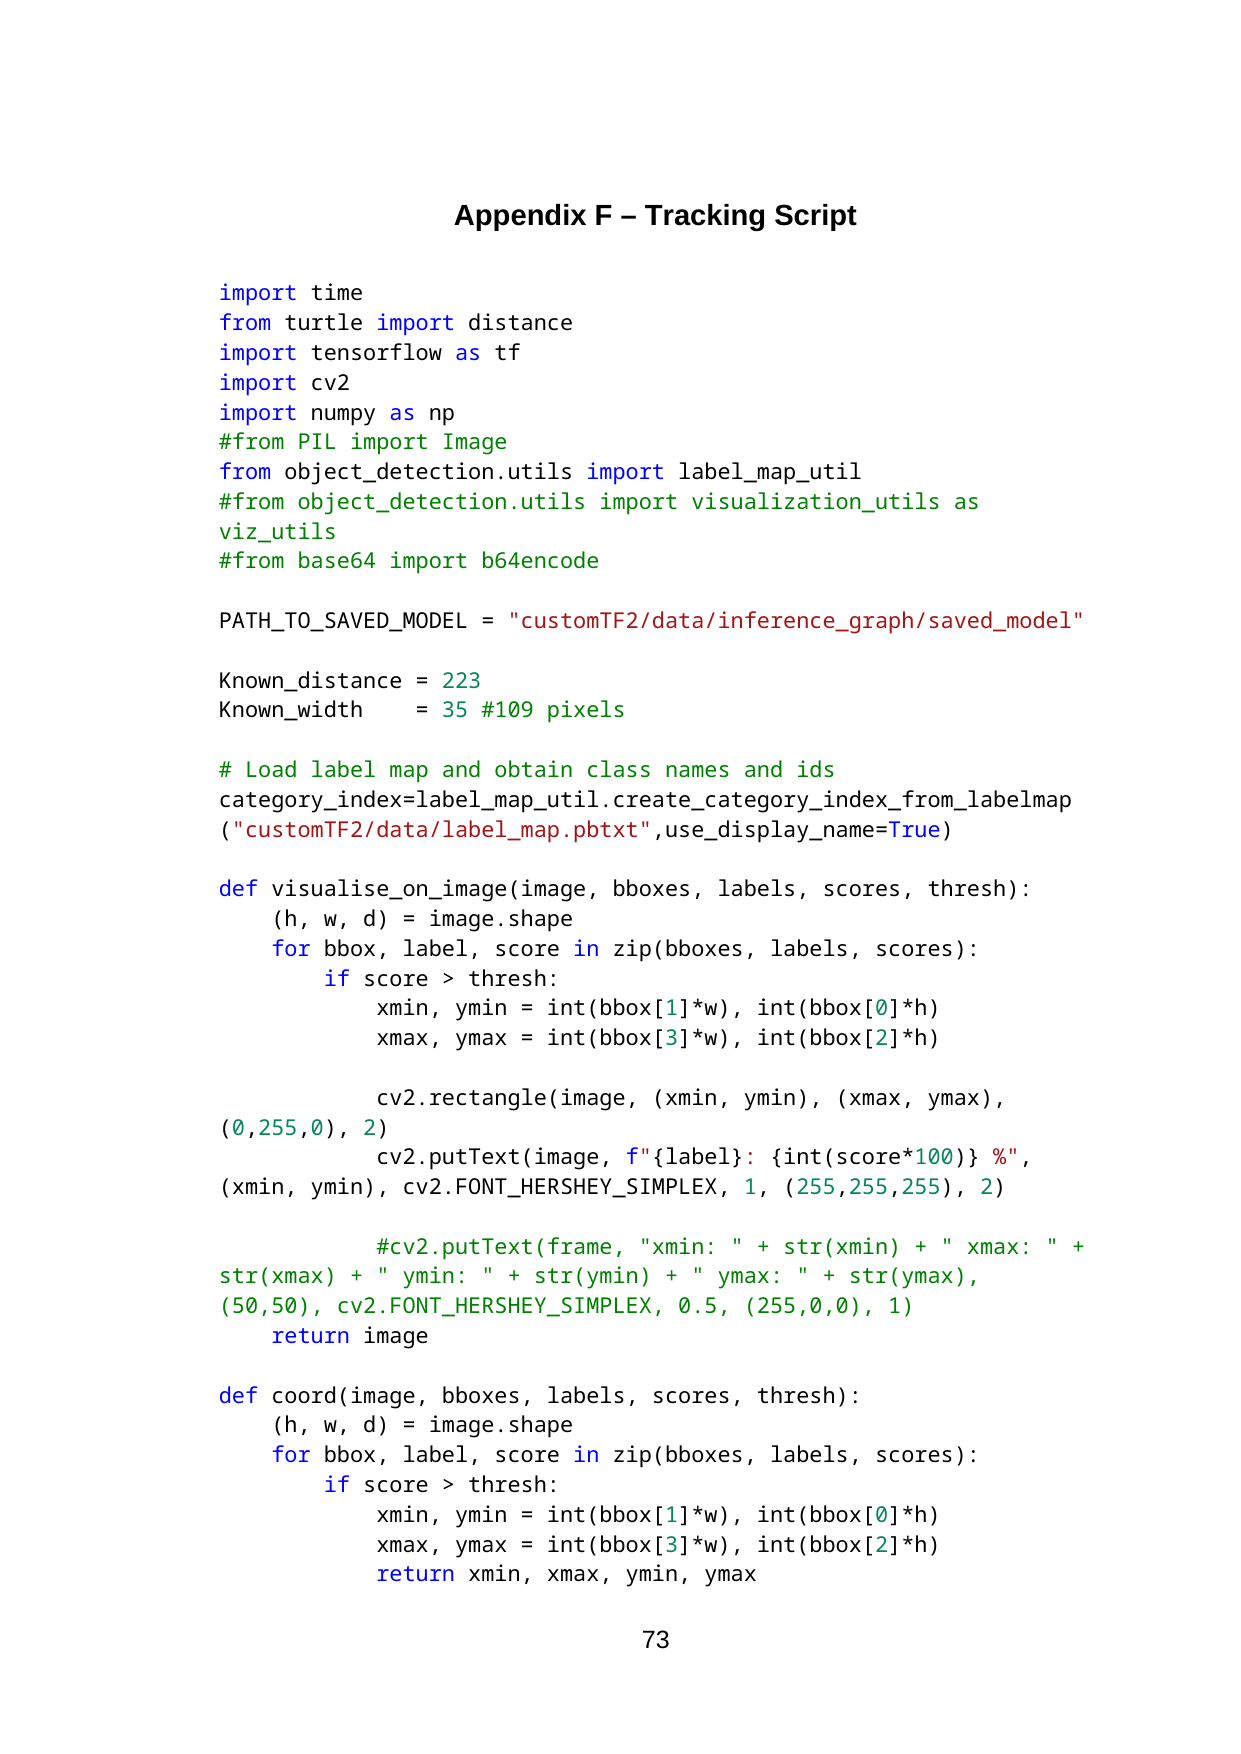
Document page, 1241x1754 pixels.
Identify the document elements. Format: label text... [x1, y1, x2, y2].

text import time [218, 277, 1092, 307]
text for bbox, label, score in zip(bboxes, labels, scores): [218, 933, 1092, 962]
text from object_detection.utils import label_map_util [218, 456, 1092, 486]
text xmax, ymax = int(bbox[3]*w), int(bbox[2]*h) [218, 1022, 1092, 1052]
text from turtle import distance [218, 307, 1092, 337]
text category_index=label_map_util.create_category_index_from_labelmap("customTF2/data/label_map.pbtxt",use_display_name=True) [218, 784, 1092, 843]
text return xmin, xmax, ymin, ymax [218, 1558, 1092, 1588]
text if score > thresh: [218, 962, 1092, 992]
text Known_width = 35 #109 pixels [218, 694, 1092, 724]
text if score > thresh: [218, 1469, 1092, 1499]
text # Load label map and obtain class names and ids [218, 754, 1092, 784]
text #from base64 import b64encode [218, 545, 1092, 575]
text import cv2 [218, 367, 1092, 396]
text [218, 1439, 1092, 1469]
text Known_distance = 223 [218, 664, 1092, 694]
text Appendix F – Tracking Script [218, 198, 1092, 231]
text xmin, ymin = int(bbox[1]*w), int(bbox[0]*h) [218, 992, 1092, 1022]
text #from object_detection.utils import visualization_utils as viz_utils [218, 486, 1092, 545]
text #cv2.putText(frame, "xmin: " + str(xmin) + " xmax: " + str(xmax) + " ymin: " + str(ymin) + " ymax: " + str(ymax), (50,50), cv2.FONT_HERSHEY_SIMPLEX, 0.5, (255,0,0), 1) [218, 1231, 1092, 1320]
text (h, w, d) = image.shape [218, 903, 1092, 933]
text def visualise_on_image(image, bboxes, labels, scores, thresh): [218, 873, 1092, 903]
text cv2.rectangle(image, (xmin, ymin), (xmax, ymax), (0,255,0), 2) [218, 1082, 1092, 1141]
text return image [218, 1320, 1092, 1350]
text import numpy as np [218, 396, 1092, 426]
text import tensorflow as tf [218, 337, 1092, 367]
text xmin, ymin = int(bbox[1]*w), int(bbox[0]*h) [218, 1499, 1092, 1528]
text #from PIL import Image [218, 426, 1092, 456]
text (h, w, d) = image.shape [218, 1409, 1092, 1439]
text cv2.putText(image, f"{label}: {int(score*100)} %", (xmin, ymin), cv2.FONT_HERSHEY_SIMPLEX, 1, (255,255,255), 2) [218, 1141, 1092, 1201]
text xmax, ymax = int(bbox[3]*w), int(bbox[2]*h) [218, 1528, 1092, 1558]
text def coord(image, bboxes, labels, scores, thresh): [218, 1379, 1092, 1409]
text PATH_TO_SAVED_MODEL = "customTF2/data/inference_graph/saved_model" [218, 605, 1092, 635]
